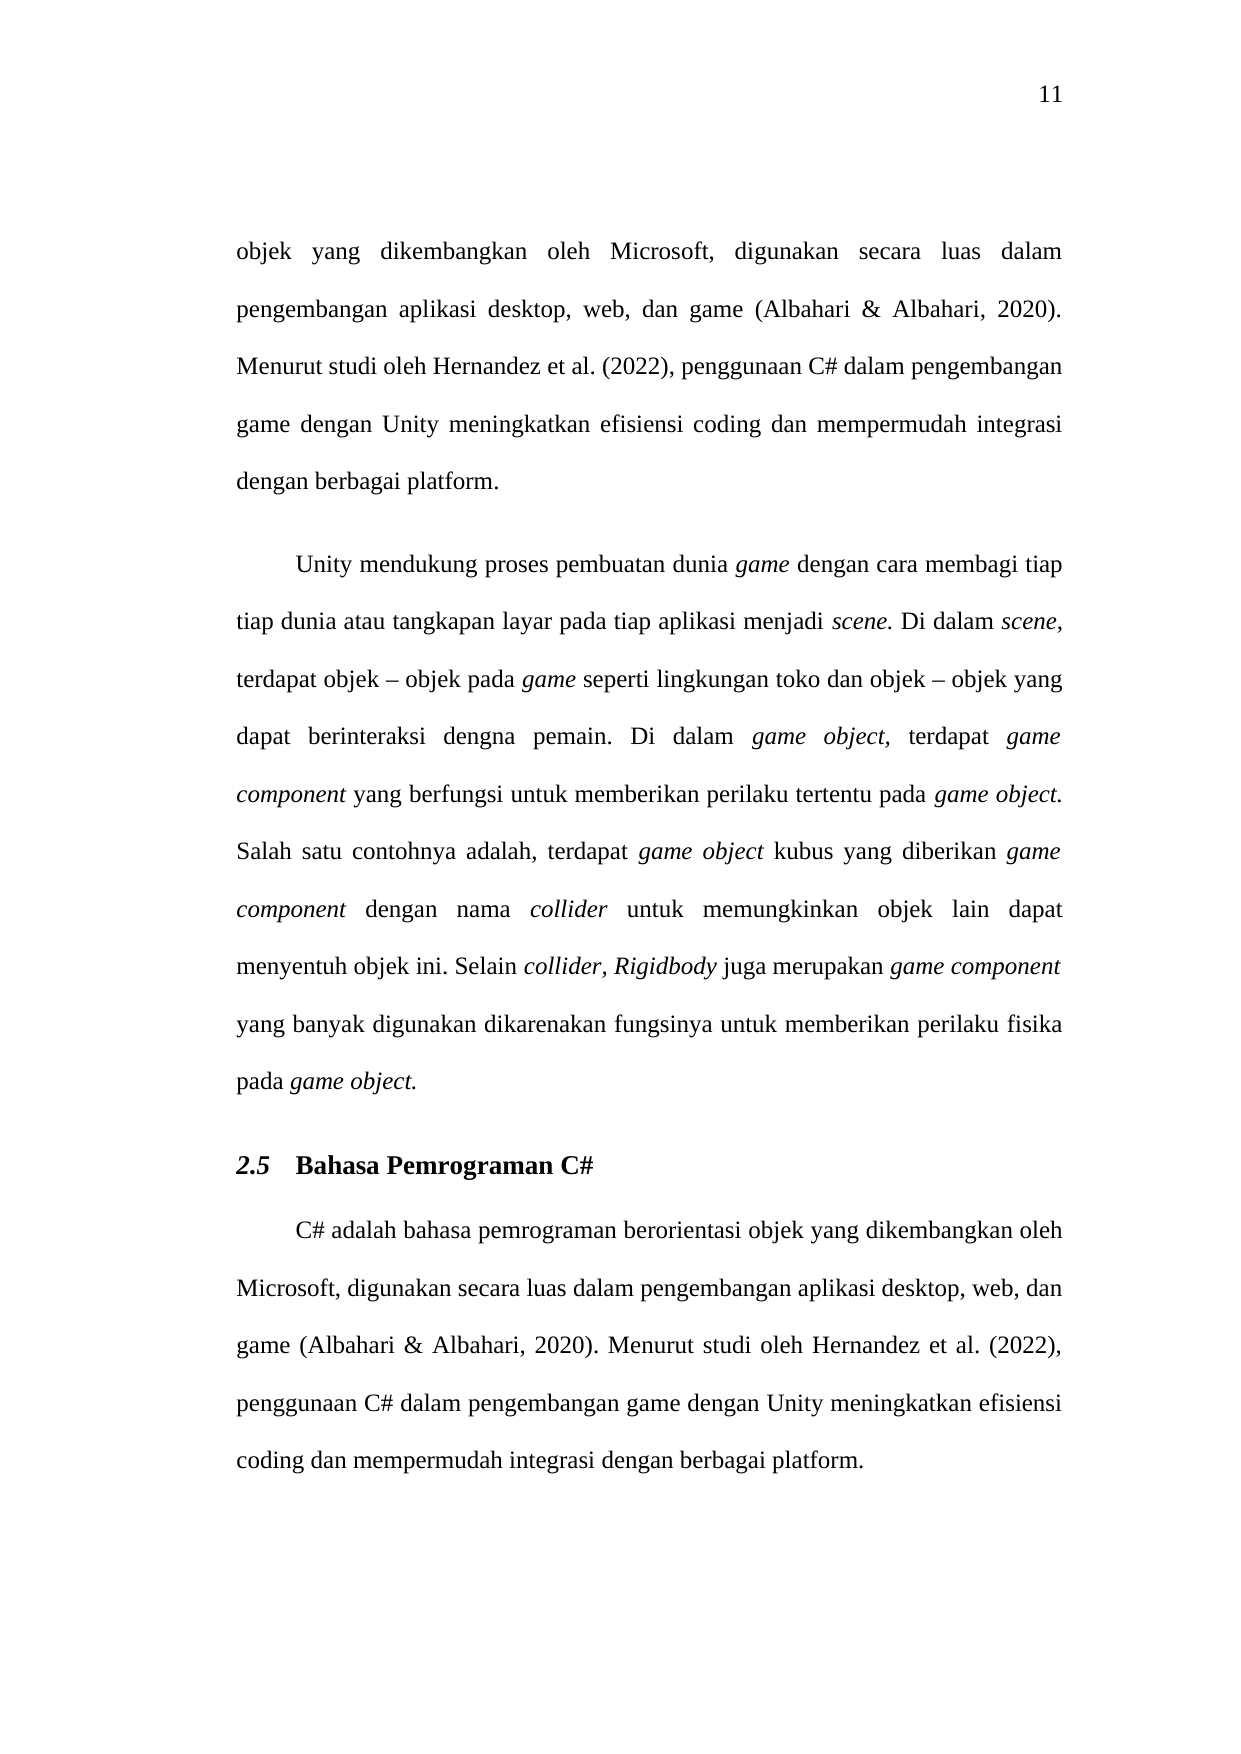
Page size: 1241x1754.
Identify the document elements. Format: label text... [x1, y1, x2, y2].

text Unity mendukung proses pembuatan dunia game dengan cara membagi tiap tiap dunia atau tangkapan layar pada tiap aplikasi menjadi scene. Di dalam scene, terdapat objek – objek pada game seperti lingkungan toko dan objek – objek yang dapat berinteraksi dengna pemain. Di dalam game object, terdapat game component yang berfungsi untuk memberikan perilaku tertentu pada game object. Salah satu contohnya adalah, terdapat game object kubus yang diberikan game component dengan nama collider untuk memungkinkan objek lain dapat menyentuh objek ini. Selain collider, Rigidbody juga merupakan game component yang banyak digunakan dikarenakan fungsinya untuk memberikan perilaku fisika pada game object. [236, 549, 1063, 1095]
text C# adalah bahasa pemrograman berorientasi objek yang dikembangkan oleh Microsoft, digunakan secara luas dalam pengembangan aplikasi desktop, web, dan game (Albahari & Albahari, 2020). Menurut studi oleh Hernandez et al. (2022), penggunaan C# dalam pengembangan game dengan Unity meningkatkan efisiensi coding dan mempermudah integrasi dengan berbagai platform. [236, 1215, 1063, 1474]
text Bahasa Pemrograman C# [236, 1149, 1063, 1180]
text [236, 236, 1063, 495]
